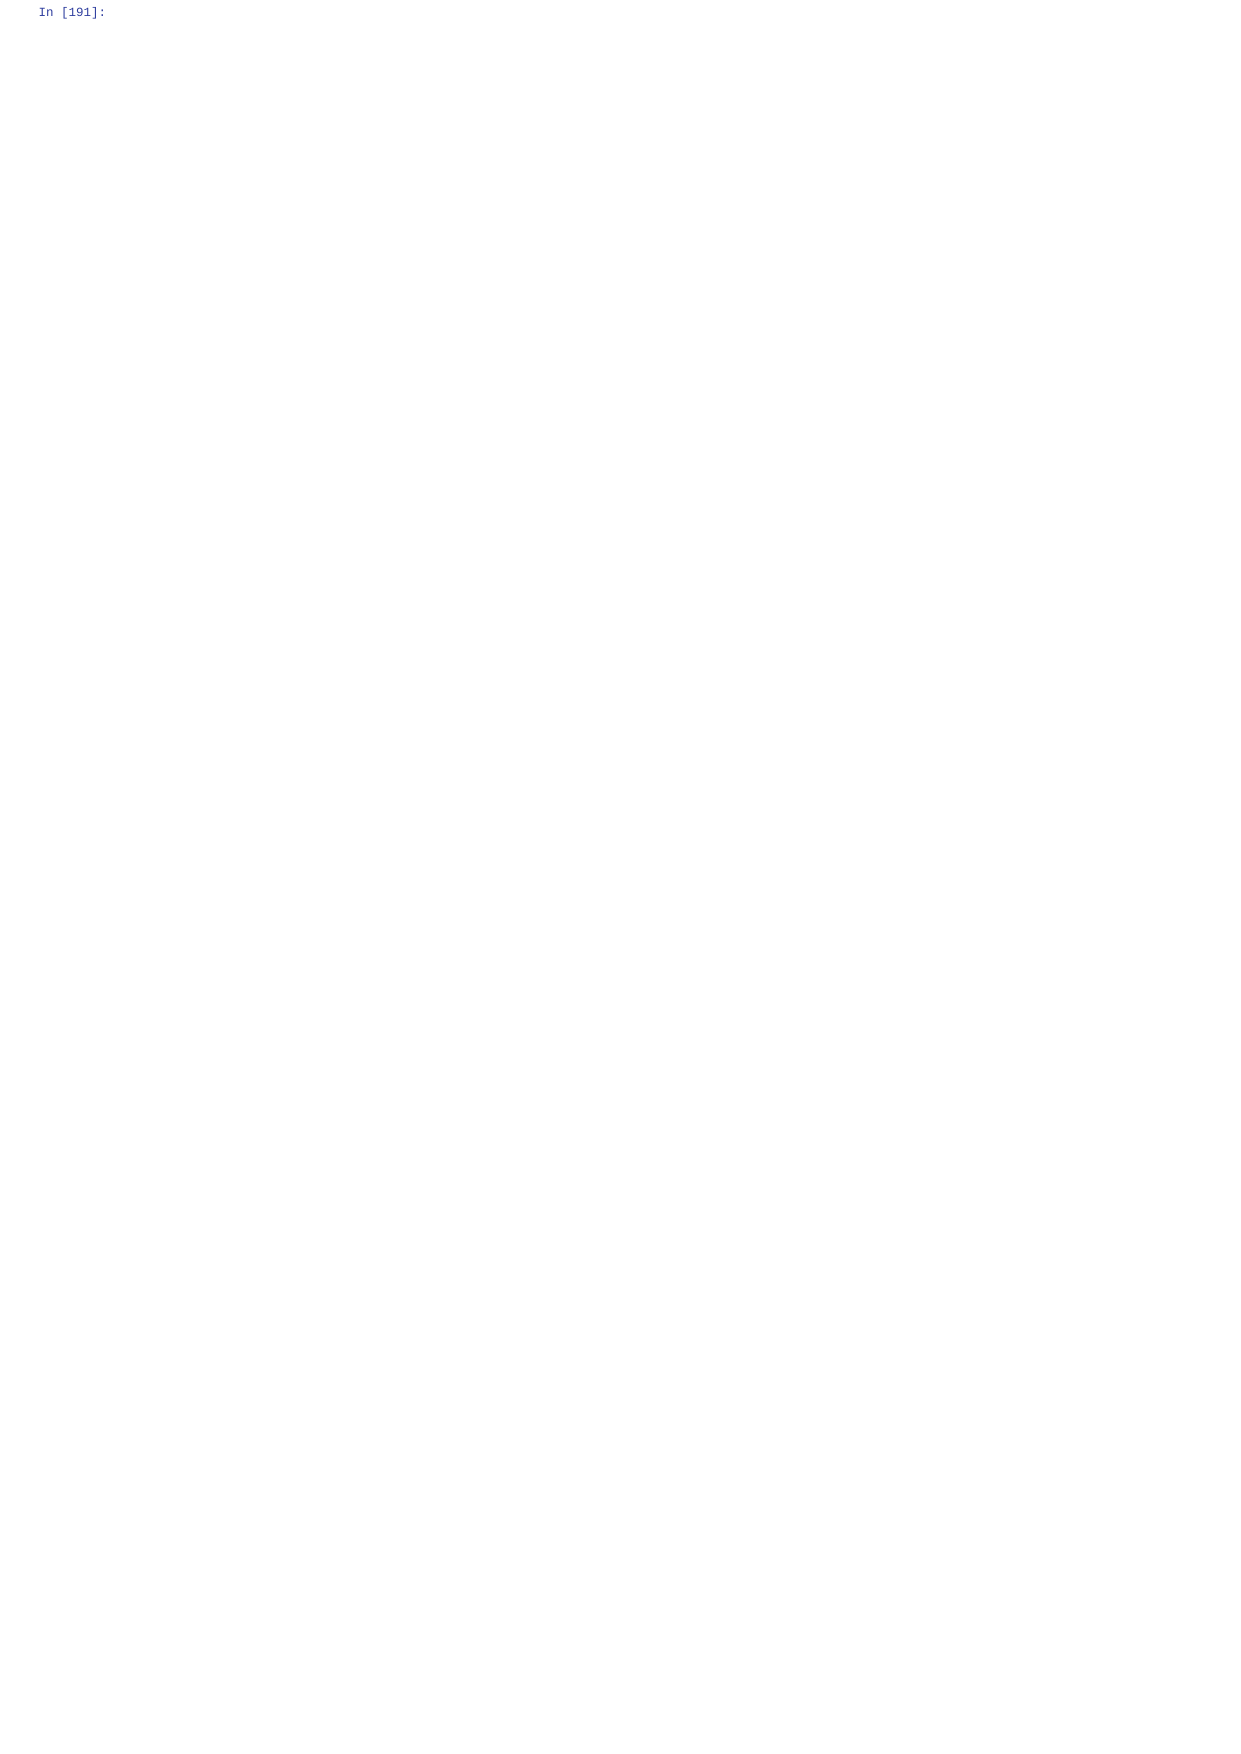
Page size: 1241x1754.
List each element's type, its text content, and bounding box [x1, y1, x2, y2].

text In [191]: [38, 6, 1090, 20]
